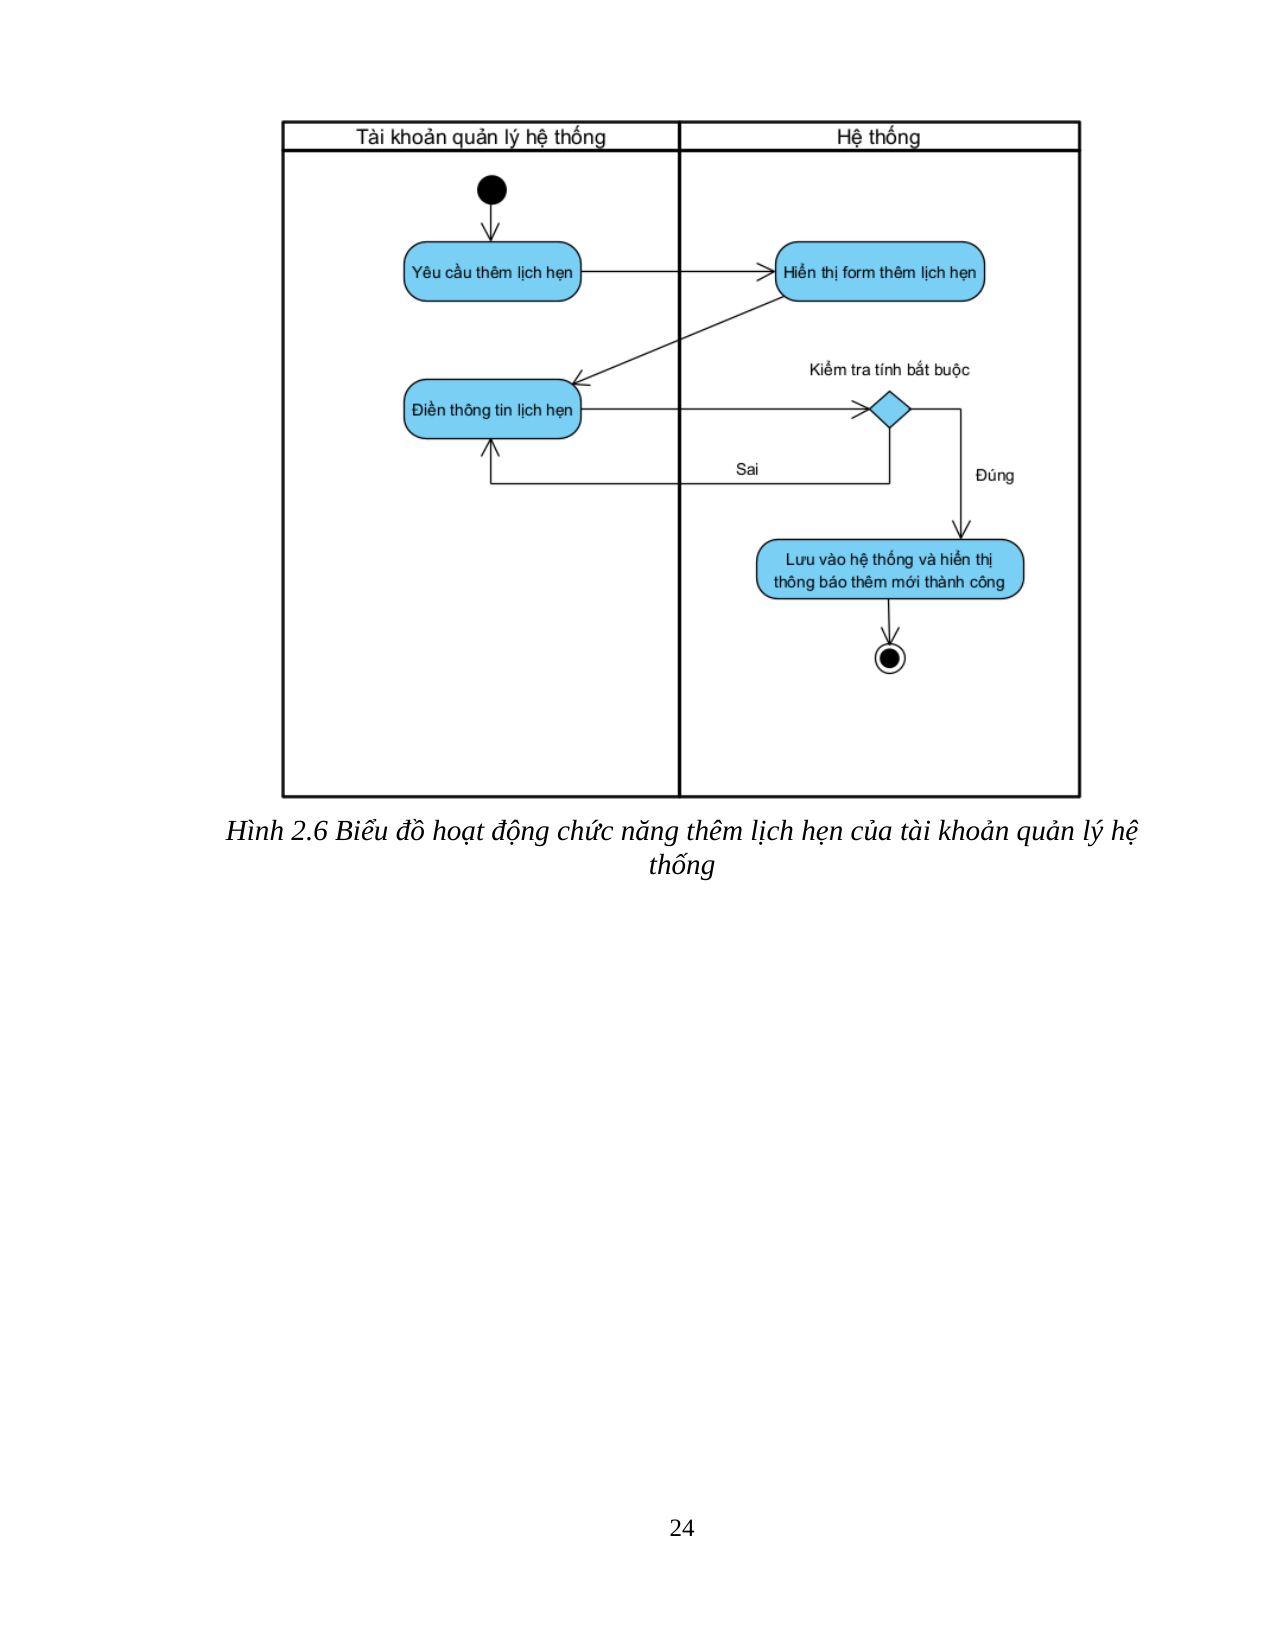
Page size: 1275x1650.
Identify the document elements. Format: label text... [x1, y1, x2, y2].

picture [279, 118, 1085, 801]
